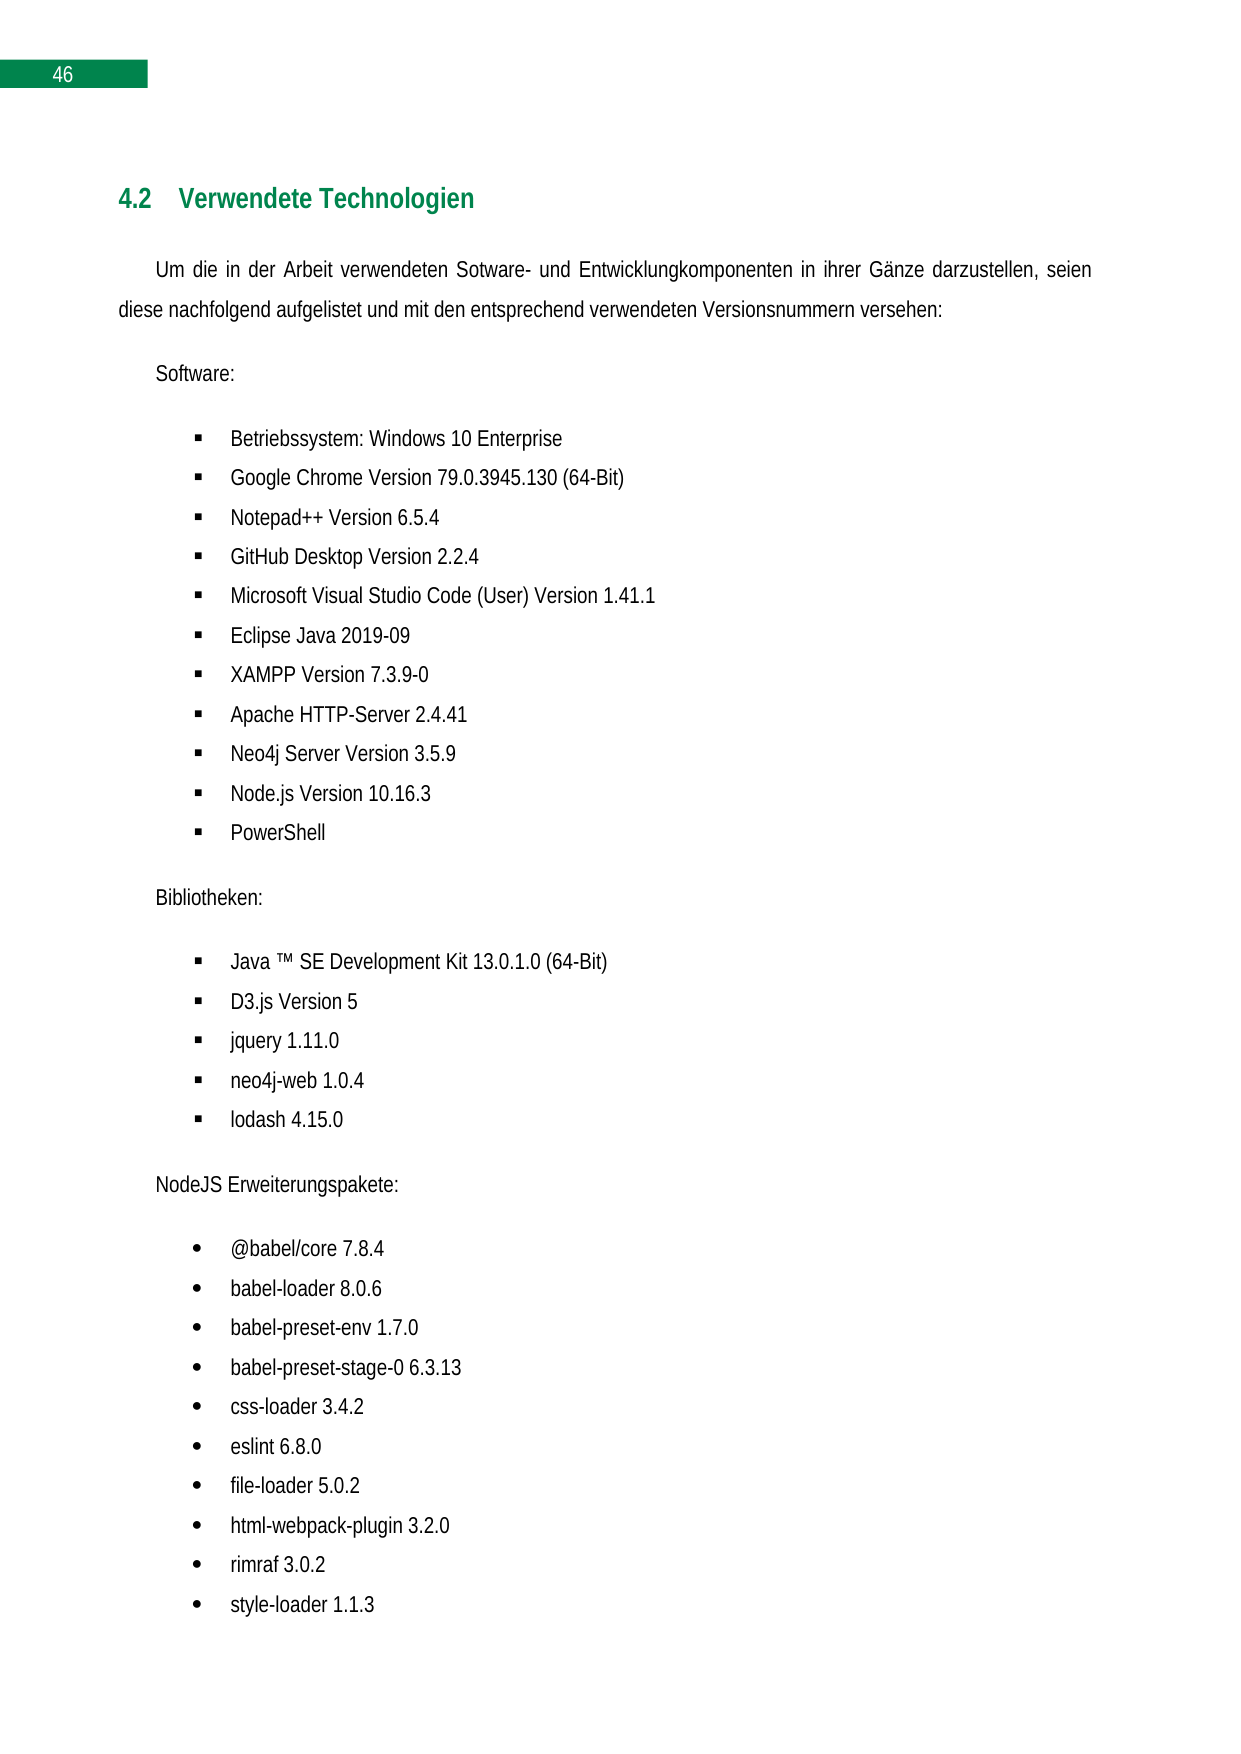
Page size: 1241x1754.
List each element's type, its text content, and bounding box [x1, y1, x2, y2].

list Node.js Version 10.16.3 [193, 780, 1092, 806]
list css-loader 3.4.2 [193, 1393, 1092, 1419]
list Microsoft Visual Studio Code (User) Version 1.41.1 [193, 582, 1092, 609]
list jquery 1.11.0 [193, 1027, 1092, 1054]
list Neo4j Server Version 3.5.9 [193, 740, 1092, 767]
list babel-preset-stage-0 6.3.13 [193, 1354, 1092, 1380]
list Apache HTTP-Server 2.4.41 [193, 701, 1092, 727]
list Java ™ SE Development Kit 13.0.1.0 (64-Bit) [193, 948, 1092, 975]
subtitle Verwendete Technologien [118, 181, 1092, 214]
list lodash 4.15.0 [193, 1106, 1092, 1133]
list Eclipse Java 2019-09 [193, 622, 1092, 648]
list eslint 6.8.0 [193, 1433, 1092, 1459]
list babel-loader 8.0.6 [193, 1275, 1092, 1301]
text NodeJS Erweiterungspakete: [118, 1171, 1092, 1197]
list PowerShell [193, 819, 1092, 846]
list D3.js Version 5 [193, 988, 1092, 1014]
list GitHub Desktop Version 2.2.4 [193, 543, 1092, 569]
list Google Chrome Version 79.0.3945.130 (64-Bit) [193, 464, 1092, 490]
list neo4j-web 1.0.4 [193, 1067, 1092, 1093]
list Notepad++ Version 6.5.4 [193, 503, 1092, 530]
list html-webpack-plugin 3.2.0 [193, 1512, 1092, 1538]
list @babel/core 7.8.4 [193, 1235, 1092, 1262]
list XAMPP Version 7.3.9-0 [193, 661, 1092, 688]
text Software: [118, 360, 1092, 386]
list rimraf 3.0.2 [193, 1551, 1092, 1577]
text Bibliotheken: [118, 884, 1092, 910]
list style-loader 1.1.3 [193, 1591, 1092, 1617]
list Betriebssystem: Windows 10 Enterprise [193, 424, 1092, 451]
text Um die in der Arbeit verwendeten Sotware- und Entwicklungkomponenten in ihrer Gänze darzustellen, seien diese nachfolgend aufgelistet und mit den entsprechend verwendeten Versionsnummern versehen: [118, 256, 1092, 322]
list file-loader 5.0.2 [193, 1472, 1092, 1498]
list babel-preset-env 1.7.0 [193, 1314, 1092, 1341]
